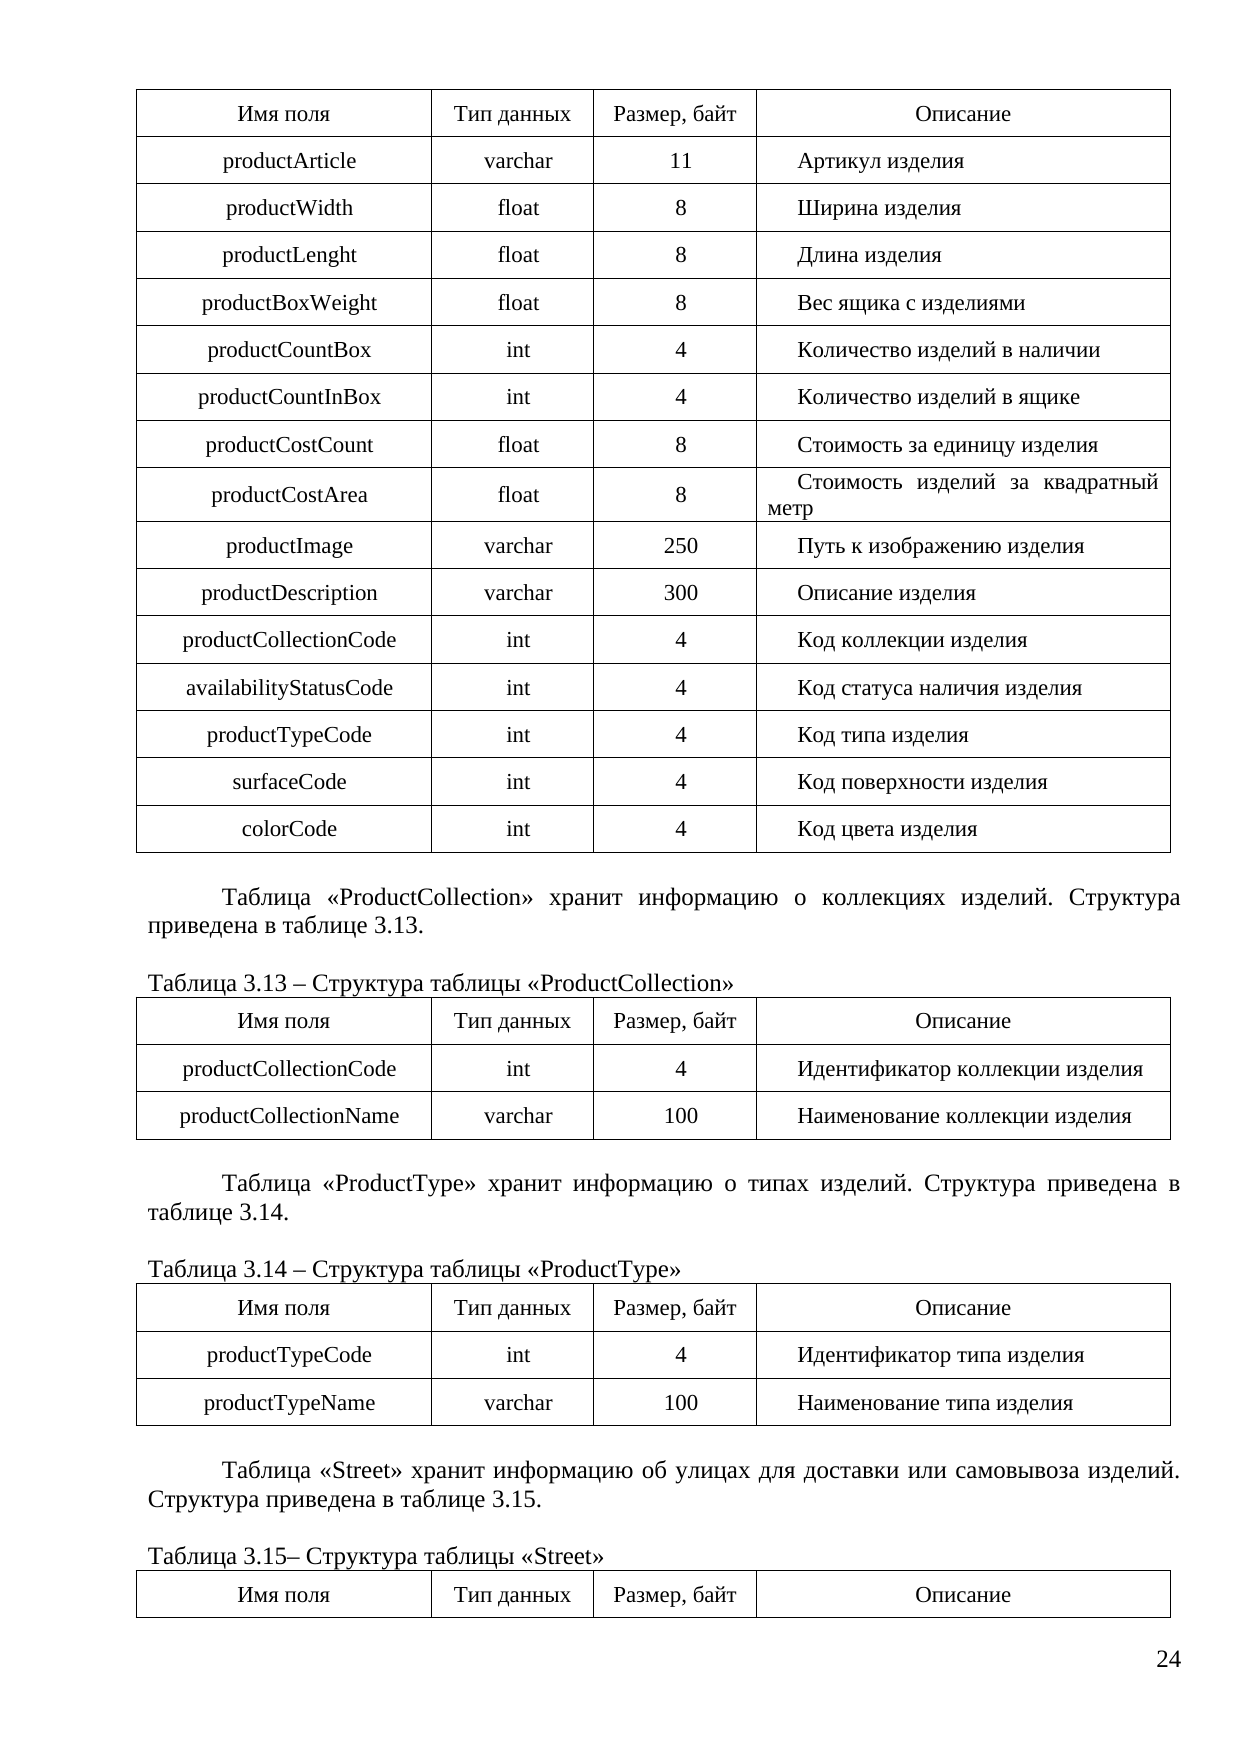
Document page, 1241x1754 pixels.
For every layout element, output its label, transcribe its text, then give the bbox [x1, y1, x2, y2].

table_cell productBoxWeight [137, 279, 431, 325]
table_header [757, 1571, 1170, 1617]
table_cell varchar [432, 137, 593, 183]
table_cell 4 [594, 664, 756, 710]
table_cell Стоимость изделий за квадратный метр [757, 468, 1170, 521]
table_header Тип данных [432, 90, 593, 136]
table_cell 4 [594, 616, 756, 663]
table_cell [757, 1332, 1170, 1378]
table_cell int [432, 1045, 593, 1091]
table_cell Количество изделий в ящике [757, 374, 1170, 420]
table_cell productLenght [137, 232, 431, 278]
table_cell Ширина изделия [757, 184, 1170, 231]
table_cell 4 [594, 374, 756, 420]
table_cell Длина изделия [757, 232, 1170, 278]
table_cell Наименование коллекции изделия [757, 1092, 1170, 1138]
table_cell 4 [594, 326, 756, 372]
table_cell 300 [594, 569, 756, 615]
table_cell productImage [137, 522, 431, 568]
table_cell float [432, 421, 593, 467]
table_header Имя поля [137, 998, 431, 1044]
table_cell availabilityStatusCode [137, 664, 431, 710]
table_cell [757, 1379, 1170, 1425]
table_cell int [432, 326, 593, 372]
table_cell int [432, 711, 593, 757]
table_cell productCollectionCode [137, 1045, 431, 1091]
table_cell productTypeCode [137, 711, 431, 757]
table_cell varchar [432, 1092, 593, 1138]
table_cell int [432, 806, 593, 852]
table_cell float [432, 232, 593, 278]
text Таблица «ProductType» хранит информацию о типах изделий. Структура приведена в таблице 3.14. [148, 1168, 1181, 1226]
table_cell 8 [594, 421, 756, 467]
table_cell productWidth [137, 184, 431, 231]
table_cell productCountInBox [137, 374, 431, 420]
table_cell 100 [594, 1092, 756, 1138]
table_cell Артикул изделия [757, 137, 1170, 183]
table_cell Вес ящика с изделиями [757, 279, 1170, 325]
table_cell 4 [594, 711, 756, 757]
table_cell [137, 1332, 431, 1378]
table_cell colorCode [137, 806, 431, 852]
table_cell float [432, 184, 593, 231]
table_cell Стоимость за единицу изделия [757, 421, 1170, 467]
table_cell int [432, 616, 593, 663]
table_cell Код поверхности изделия [757, 758, 1170, 804]
table_cell varchar [432, 522, 593, 568]
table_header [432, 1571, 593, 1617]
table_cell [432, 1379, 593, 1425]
text Таблица «Street» хранит информацию об улицах для доставки или самовывоза изделий. Структура приведена в таблице 3.15. [148, 1455, 1181, 1512]
table_cell 8 [594, 184, 756, 231]
table_cell Код цвета изделия [757, 806, 1170, 852]
table_cell 4 [594, 758, 756, 804]
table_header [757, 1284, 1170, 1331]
text Таблица 3.13 – Структура таблицы «ProductCollection» [148, 968, 1181, 997]
table_cell int [432, 758, 593, 804]
table_header Имя поля [137, 90, 431, 136]
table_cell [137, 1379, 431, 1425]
table_cell Код типа изделия [757, 711, 1170, 757]
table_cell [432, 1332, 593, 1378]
table_cell 8 [594, 468, 756, 521]
table_cell 250 [594, 522, 756, 568]
table_cell int [432, 664, 593, 710]
table_cell 11 [594, 137, 756, 183]
table_cell productArticle [137, 137, 431, 183]
table_header Тип данных [432, 998, 593, 1044]
table_cell productCollectionName [137, 1092, 431, 1138]
table_cell productCollectionCode [137, 616, 431, 663]
table_cell Путь к изображению изделия [757, 522, 1170, 568]
table_header Размер, байт [594, 998, 756, 1044]
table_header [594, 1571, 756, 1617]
table_header Тип данных [432, 1284, 593, 1331]
table_cell Код статуса наличия изделия [757, 664, 1170, 710]
table_cell Количество изделий в наличии [757, 326, 1170, 372]
table_cell productCountBox [137, 326, 431, 372]
table_header Имя поля [137, 1284, 431, 1331]
table_header Описание [757, 90, 1170, 136]
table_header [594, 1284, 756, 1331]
table_cell Описание изделия [757, 569, 1170, 615]
table_cell Идентификатор коллекции изделия [757, 1045, 1170, 1091]
table_cell 4 [594, 1045, 756, 1091]
table_cell float [432, 279, 593, 325]
table_cell productCostCount [137, 421, 431, 467]
table_cell int [432, 374, 593, 420]
text Таблица 3.15– Структура таблицы «Street» [148, 1541, 1181, 1570]
table_cell Код коллекции изделия [757, 616, 1170, 663]
table_cell productDescription [137, 569, 431, 615]
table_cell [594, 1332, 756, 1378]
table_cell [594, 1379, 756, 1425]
text Таблица «ProductCollection» хранит информацию о коллекциях изделий. Структура приведена в таблице 3.13. [148, 882, 1181, 939]
table_cell surfaceCode [137, 758, 431, 804]
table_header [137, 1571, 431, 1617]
text Таблица 3.14 – Структура таблицы «ProductType» [148, 1254, 1181, 1283]
table_cell float [432, 468, 593, 521]
table_cell 4 [594, 806, 756, 852]
table_cell varchar [432, 569, 593, 615]
table_cell 8 [594, 279, 756, 325]
table_header Описание [757, 998, 1170, 1044]
table_header Размер, байт [594, 90, 756, 136]
table_cell productCostArea [137, 468, 431, 521]
table_cell 8 [594, 232, 756, 278]
